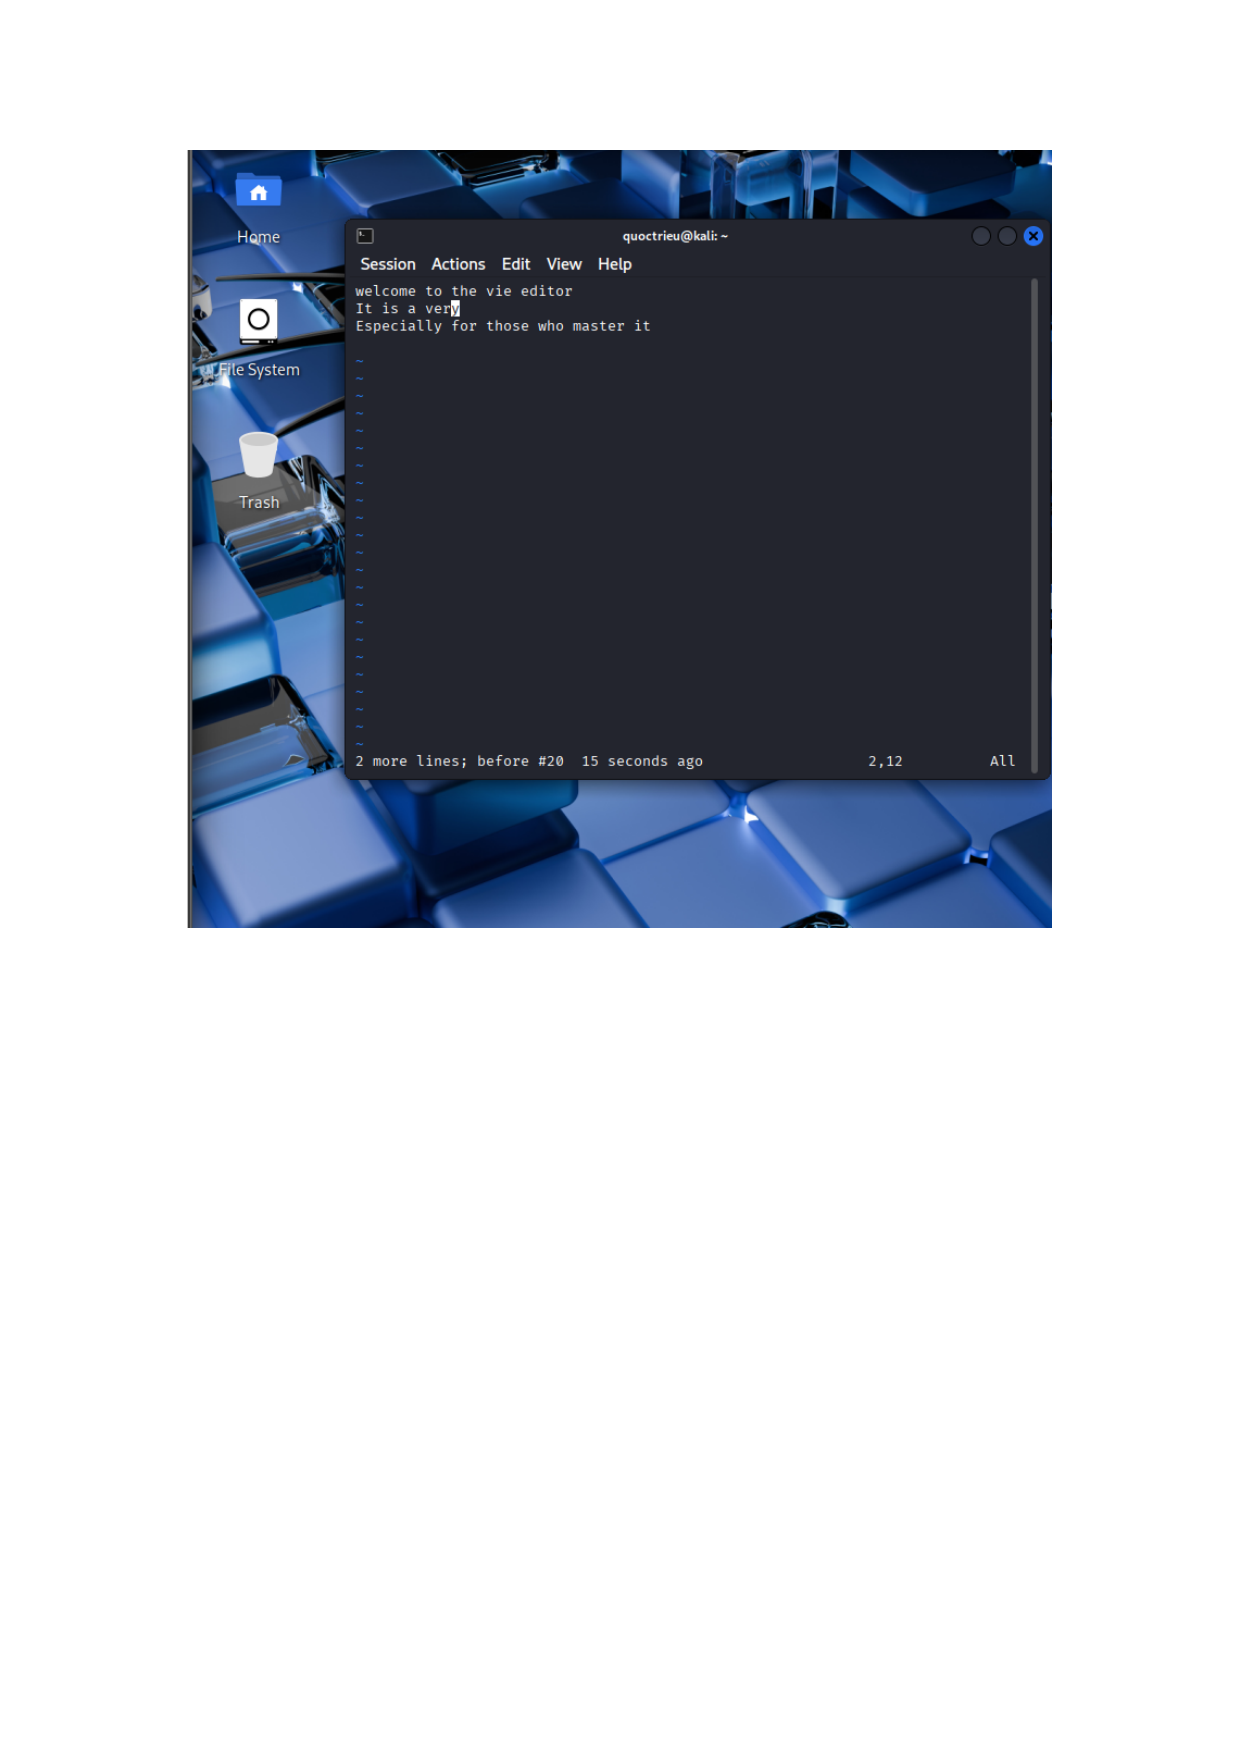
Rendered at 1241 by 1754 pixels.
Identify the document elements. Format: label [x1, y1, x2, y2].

picture [187, 150, 1052, 928]
